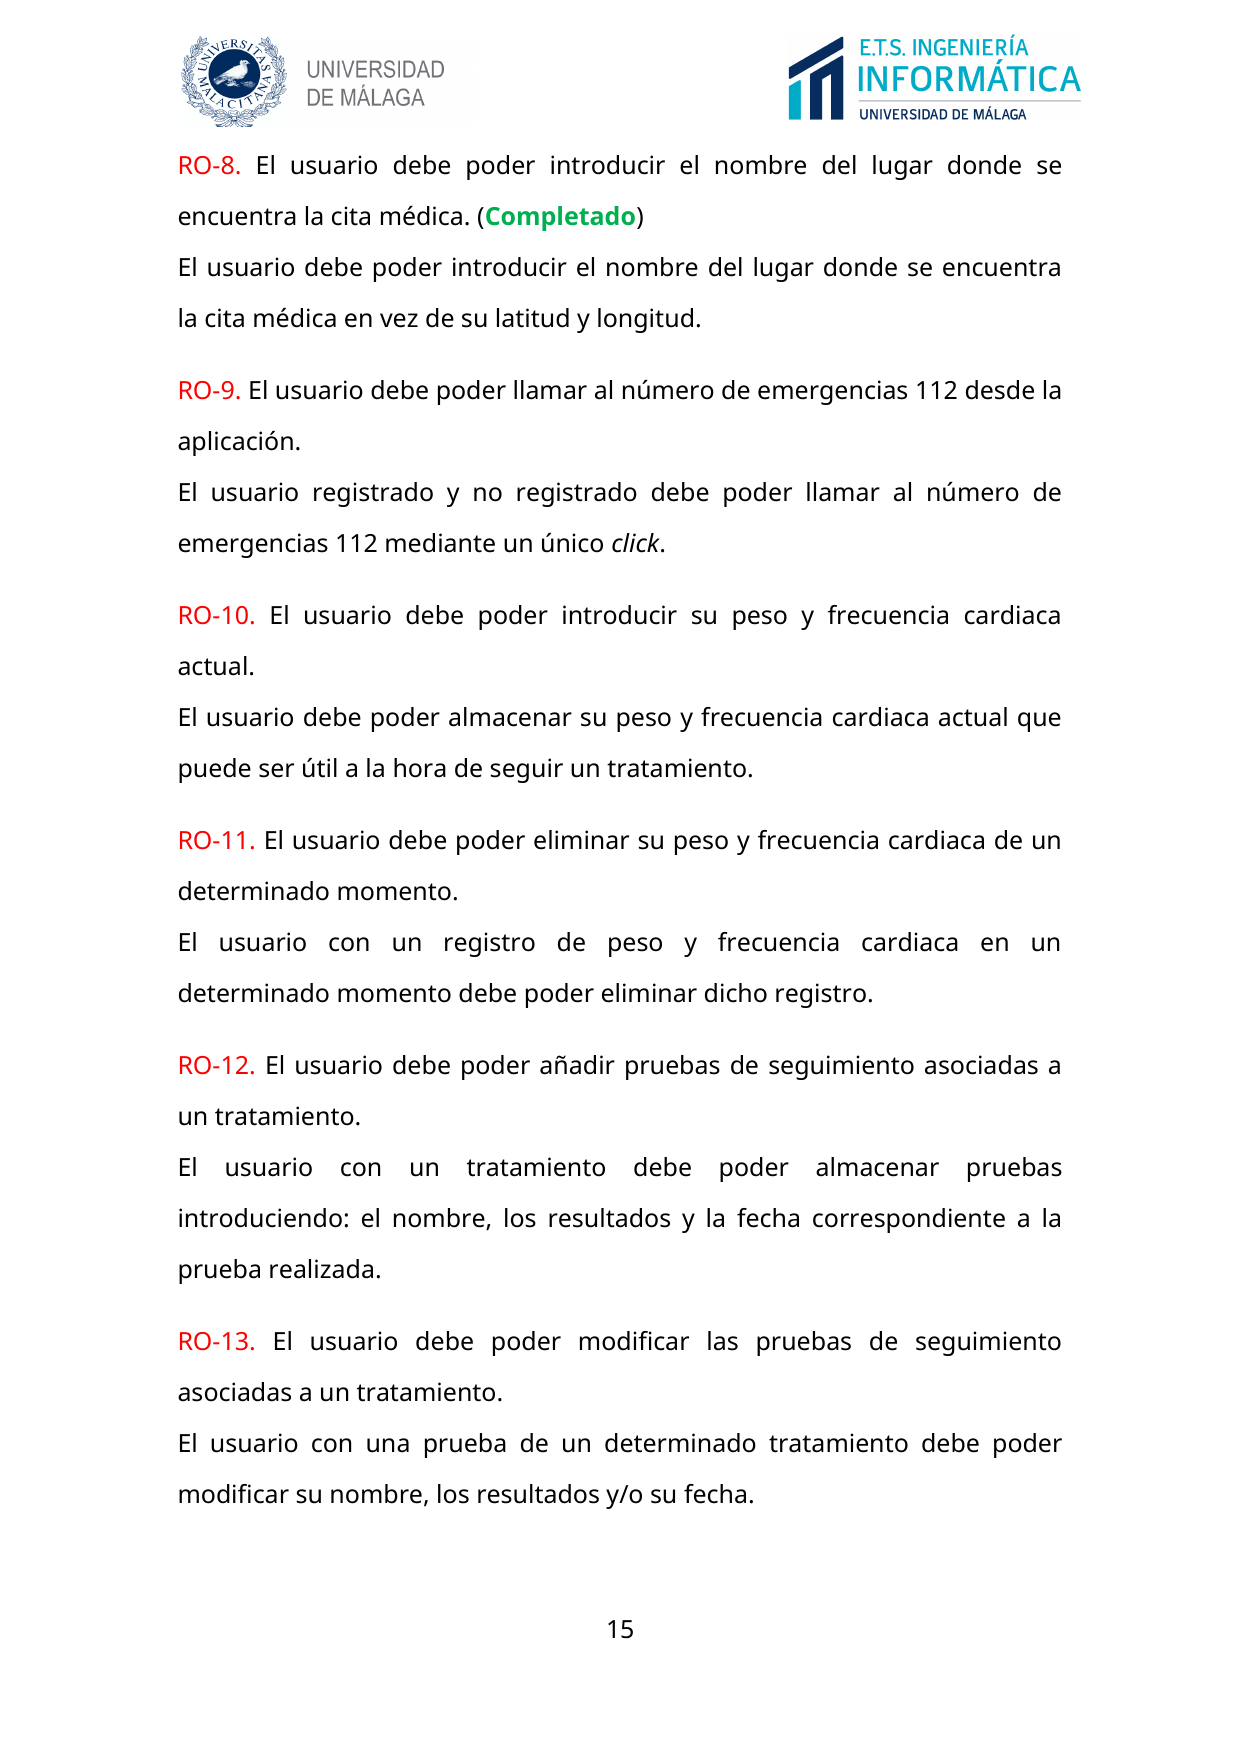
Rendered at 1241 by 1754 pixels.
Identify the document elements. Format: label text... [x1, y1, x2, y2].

text RO-8. El usuario debe poder introducir el nombre del lugar donde se encuentra la cita médica. (Completado) [177, 148, 1063, 233]
text RO-12. El usuario debe poder añadir pruebas de seguimiento asociadas a un tratamiento. [177, 1048, 1063, 1133]
picture [180, 35, 477, 127]
text El usuario debe poder introducir el nombre del lugar donde se encuentra la cita médica en vez de su latitud y longitud. [177, 250, 1063, 335]
text El usuario con un registro de peso y frecuencia cardiaca en un determinado momento debe poder eliminar dicho registro. [177, 925, 1063, 1010]
picture [786, 34, 1083, 122]
text RO-10. El usuario debe poder introducir su peso y frecuencia cardiaca actual. [177, 598, 1063, 683]
text RO-13. El usuario debe poder modificar las pruebas de seguimiento asociadas a un tratamiento. [177, 1324, 1063, 1409]
text El usuario con un tratamiento debe poder almacenar pruebas introduciendo: el nombre, los resultados y la fecha correspondiente a la prueba realizada. [177, 1150, 1063, 1286]
text RO-9. El usuario debe poder llamar al número de emergencias 112 desde la aplicación. [177, 373, 1063, 458]
text El usuario debe poder almacenar su peso y frecuencia cardiaca actual que puede ser útil a la hora de seguir un tratamiento. [177, 700, 1063, 785]
text El usuario con una prueba de un determinado tratamiento debe poder modificar su nombre, los resultados y/o su fecha. [177, 1426, 1063, 1511]
text RO-11. El usuario debe poder eliminar su peso y frecuencia cardiaca de un determinado momento. [177, 823, 1063, 908]
text El usuario registrado y no registrado debe poder llamar al número de emergencias 112 mediante un único click. [177, 475, 1063, 560]
